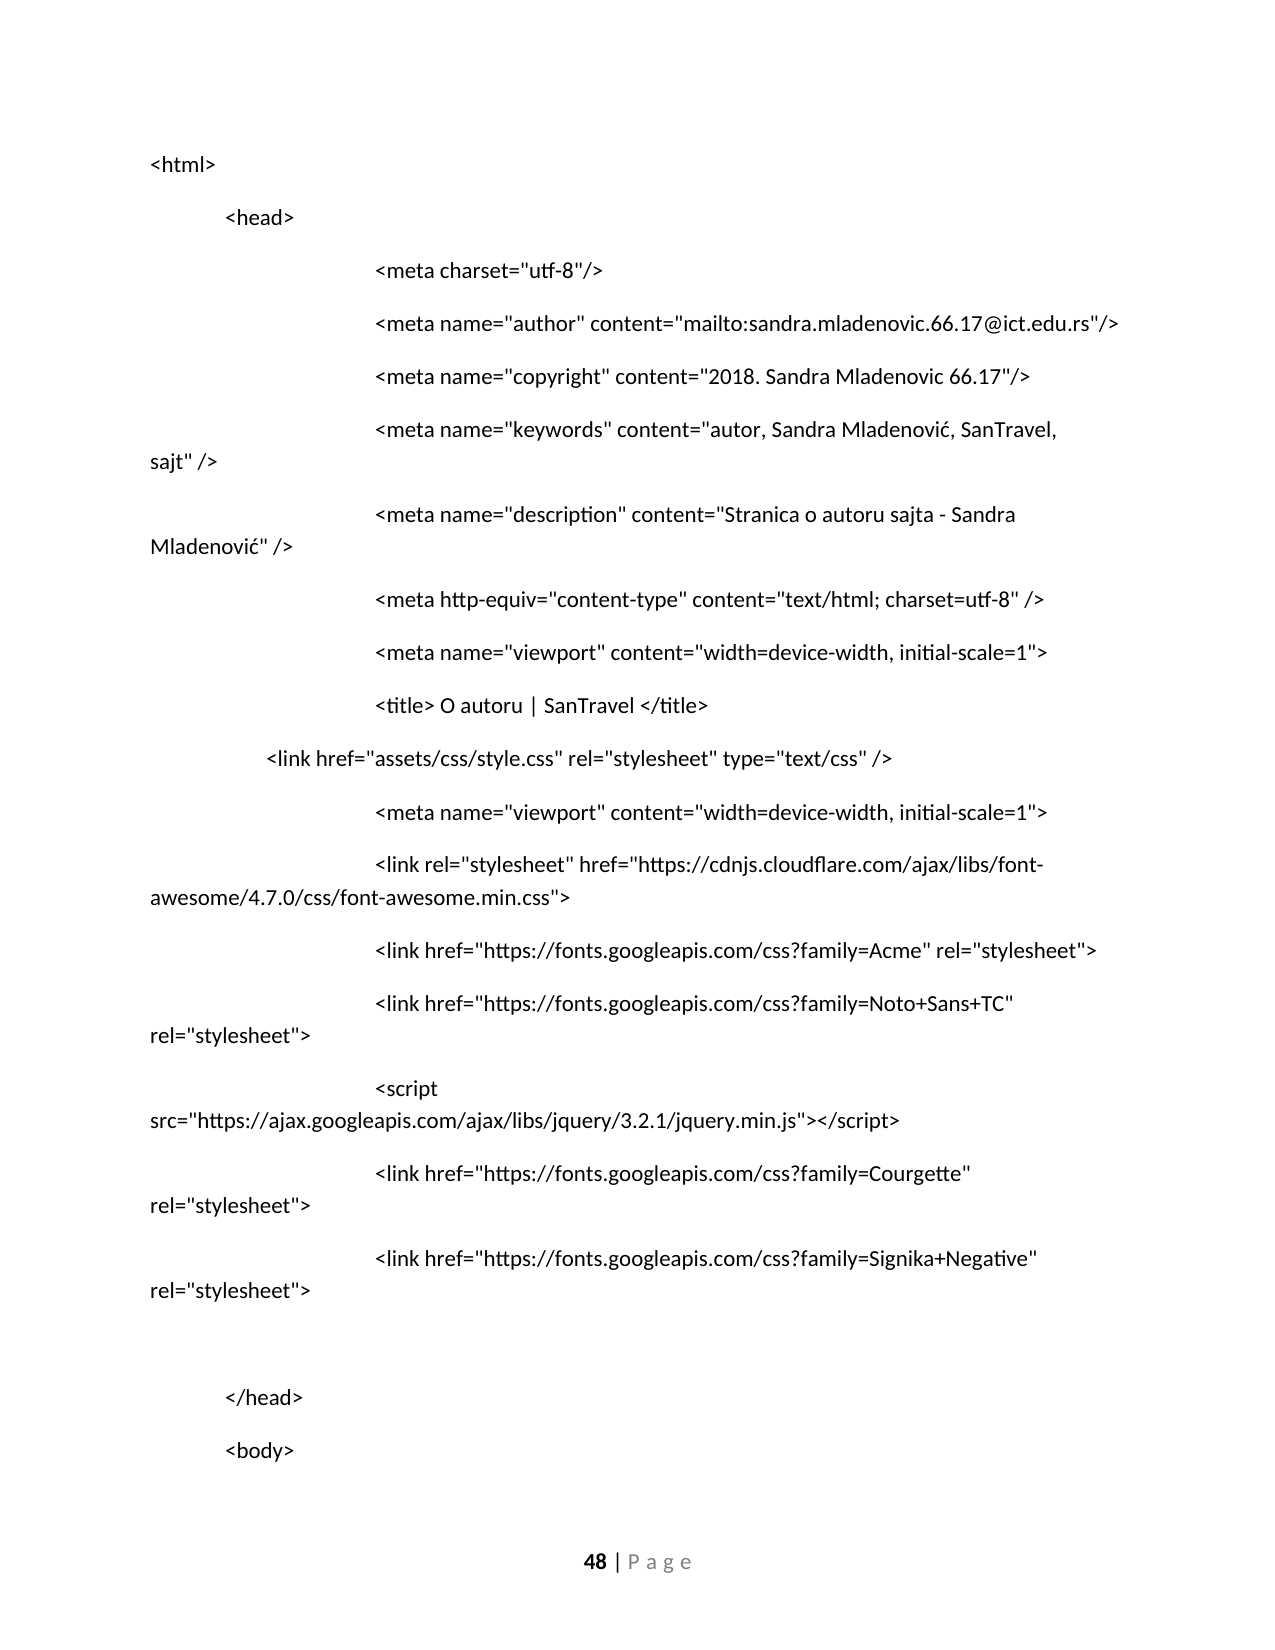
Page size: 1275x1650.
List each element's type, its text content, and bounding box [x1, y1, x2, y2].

text <link href="https://fonts.googleapis.com/css?family=Courgette" rel="stylesheet"> [150, 1159, 1125, 1219]
text <script src="https://ajax.googleapis.com/ajax/libs/jquery/3.2.1/jquery.min.js"></script> [150, 1074, 1125, 1134]
text <meta name="copyright" content="2018. Sandra Mladenovic 66.17"/> [150, 362, 1125, 390]
text <head> [150, 203, 1125, 231]
text <title> O autoru | SanTravel </title> [150, 692, 1125, 719]
text <meta name="description" content="Stranica o autoru sajta - Sandra Mladenović" /> [150, 500, 1125, 561]
text <link href="https://fonts.googleapis.com/css?family=Noto+Sans+TC" rel="stylesheet"> [150, 989, 1125, 1049]
text <body> [150, 1436, 1125, 1464]
text <meta charset="utf-8"/> [150, 256, 1125, 284]
text <link href="https://fonts.googleapis.com/css?family=Signika+Negative" rel="stylesheet"> [150, 1244, 1125, 1305]
text <meta name="author" content="mailto:sandra.mladenovic.66.17@ict.edu.rs"/> [150, 309, 1125, 337]
text <meta http-equiv="content-type" content="text/html; charset=utf-8" /> [150, 586, 1125, 613]
text <link href="assets/css/style.css" rel="stylesheet" type="text/css" /> [150, 744, 1125, 773]
text <link href="https://fonts.googleapis.com/css?family=Acme" rel="stylesheet"> [150, 936, 1125, 964]
text <link rel="stylesheet" href="https://cdnjs.cloudflare.com/ajax/libs/font-awesome/4.7.0/css/font-awesome.min.css"> [150, 851, 1125, 911]
text </head> [150, 1383, 1125, 1411]
text <meta name="viewport" content="width=device-width, initial-scale=1"> [150, 638, 1125, 667]
text <html> [150, 150, 1125, 178]
text <meta name="keywords" content="autor, Sandra Mladenović, SanTravel, sajt" /> [150, 415, 1125, 475]
text <meta name="viewport" content="width=device-width, initial-scale=1"> [150, 798, 1125, 826]
